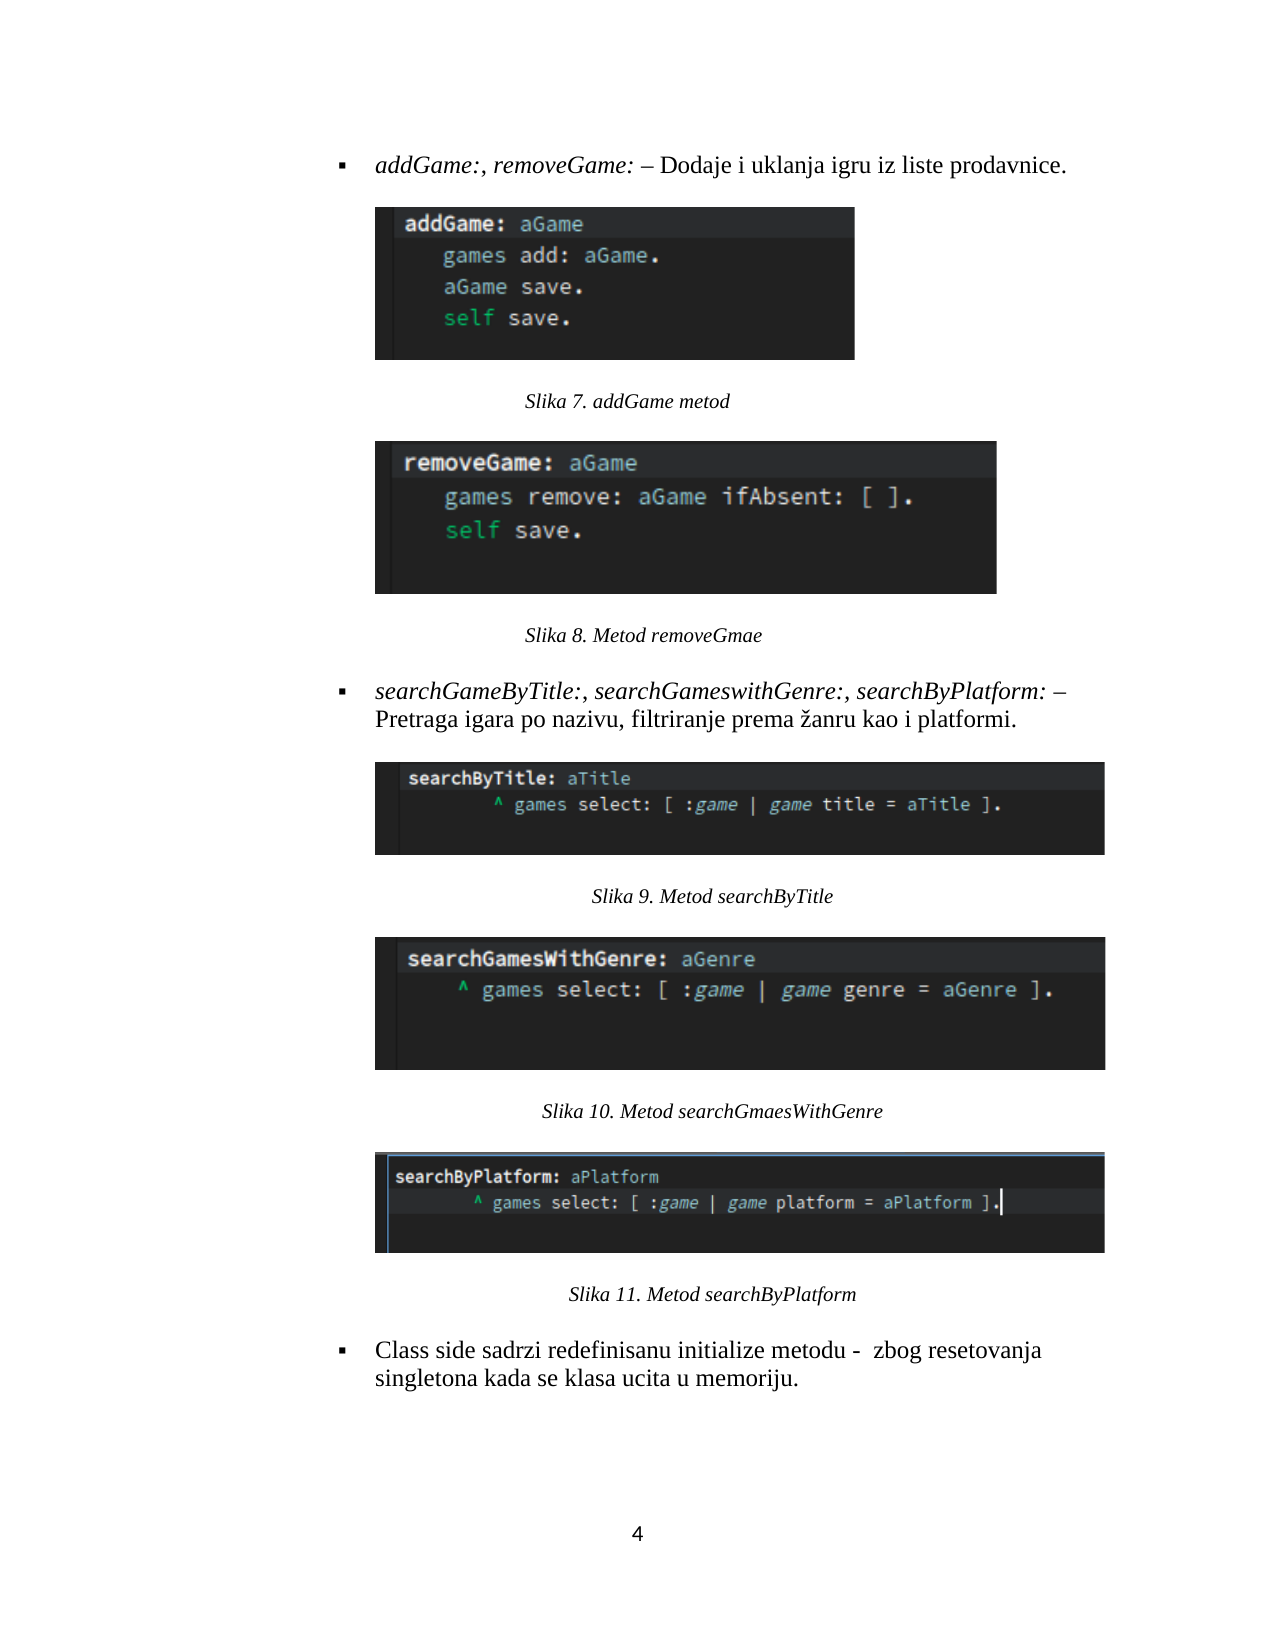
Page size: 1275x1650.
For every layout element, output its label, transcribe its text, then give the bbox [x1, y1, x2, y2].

picture [375, 937, 1106, 1070]
picture [375, 207, 855, 360]
text Slika 7. addGame metod [525, 388, 1125, 413]
picture [375, 1152, 1105, 1253]
picture [375, 762, 1105, 855]
text Slika 11. Metod searchByPlatform [300, 1281, 1125, 1306]
text Slika 9. Metod searchByTitle [300, 884, 1125, 908]
text Slika 8. Metod removeGmae [525, 622, 1125, 647]
list searchGameByTitle:, searchGameswithGenre:, searchByPlatform: – Pretraga igara po nazivu, filtriranje prema žanru kao i platformi. [337, 676, 1125, 733]
list Class side sadrzi redefinisanu initialize metodu - zbog resetovanja singletona kada se klasa ucita u memoriju. [337, 1335, 1125, 1392]
picture [375, 441, 997, 594]
text Slika 10. Metod searchGmaesWithGenre [300, 1099, 1125, 1123]
list addGame:, removeGame: – Dodaje i uklanja igru iz liste prodavnice. [337, 150, 1125, 179]
